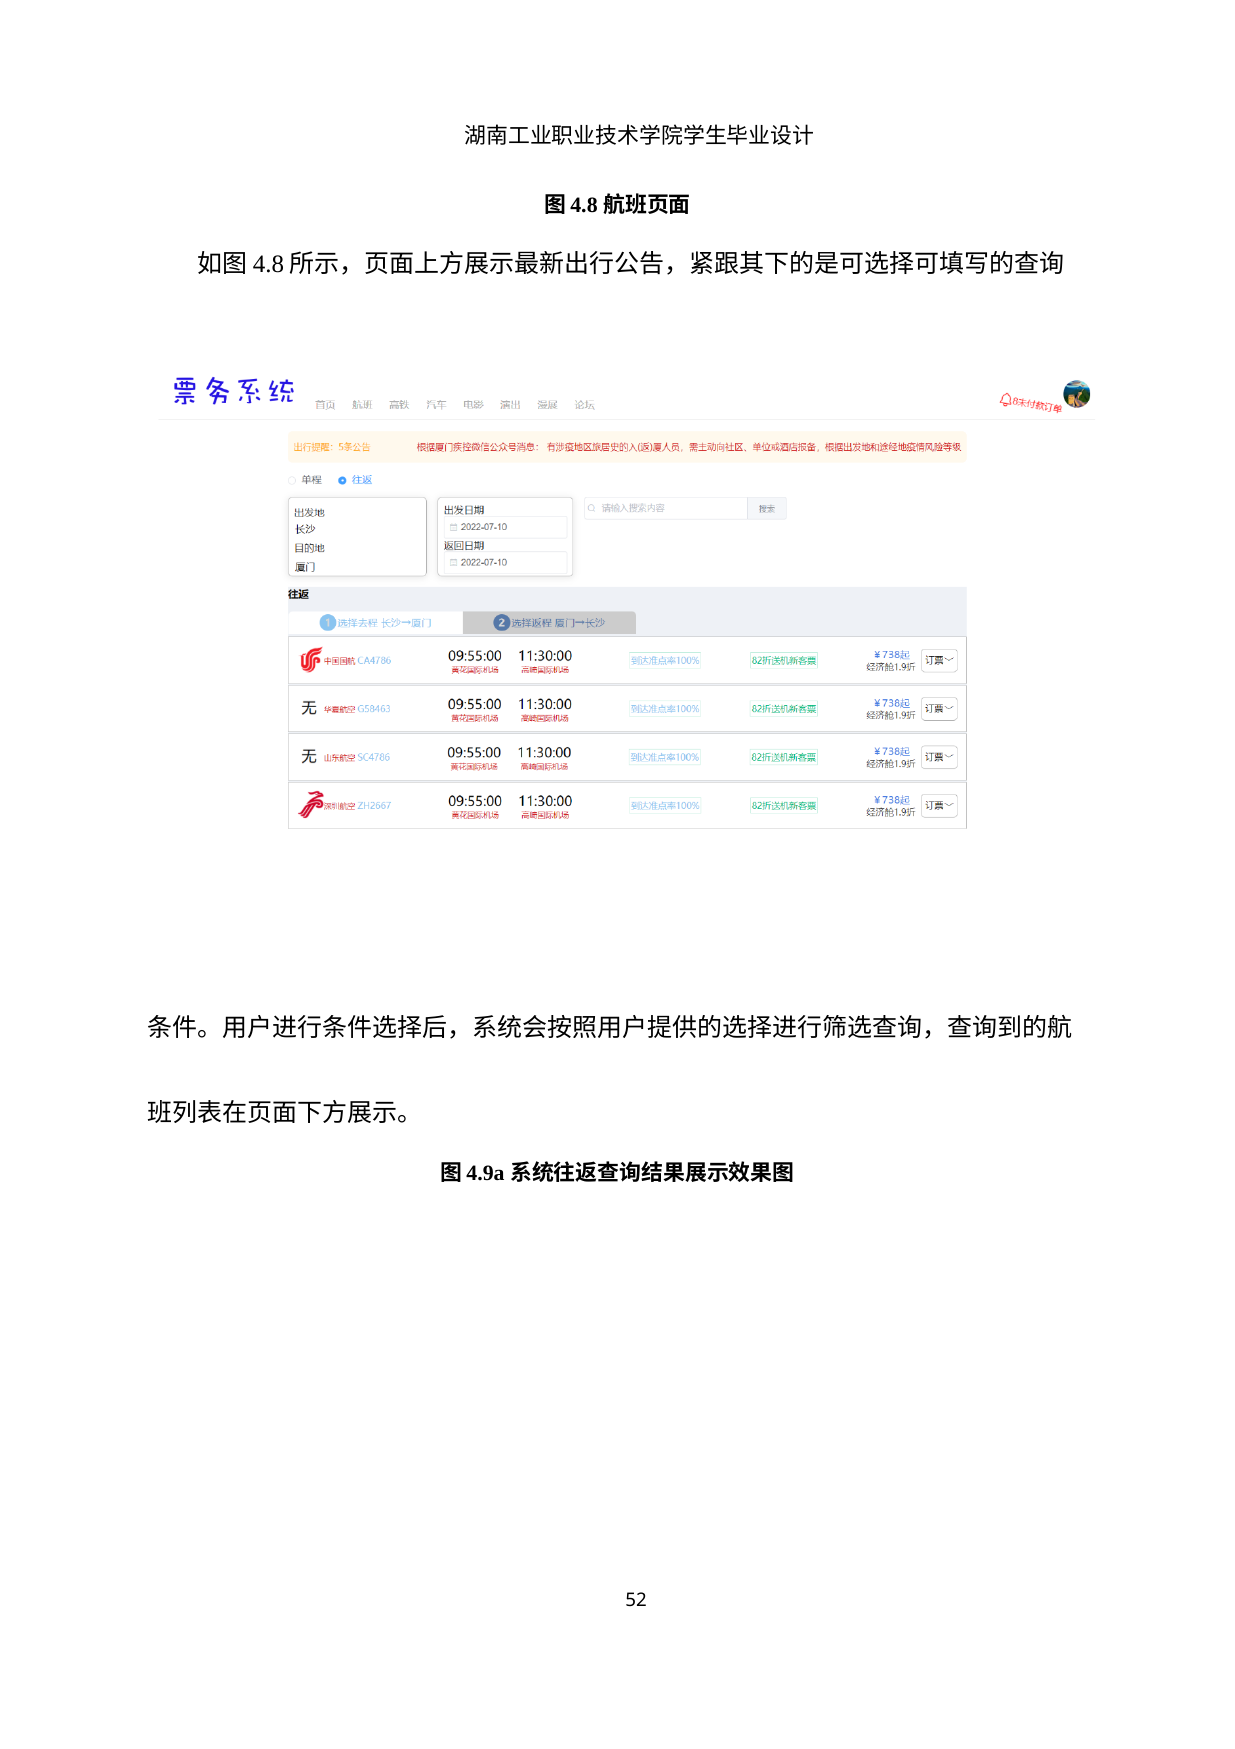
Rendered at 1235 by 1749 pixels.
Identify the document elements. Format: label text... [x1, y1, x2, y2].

text 图4.8 航班页面 [148, 186, 1087, 220]
text 图4.9a 系统往返查询结果展示效果图 [148, 1153, 1087, 1187]
picture [156, 371, 1096, 835]
